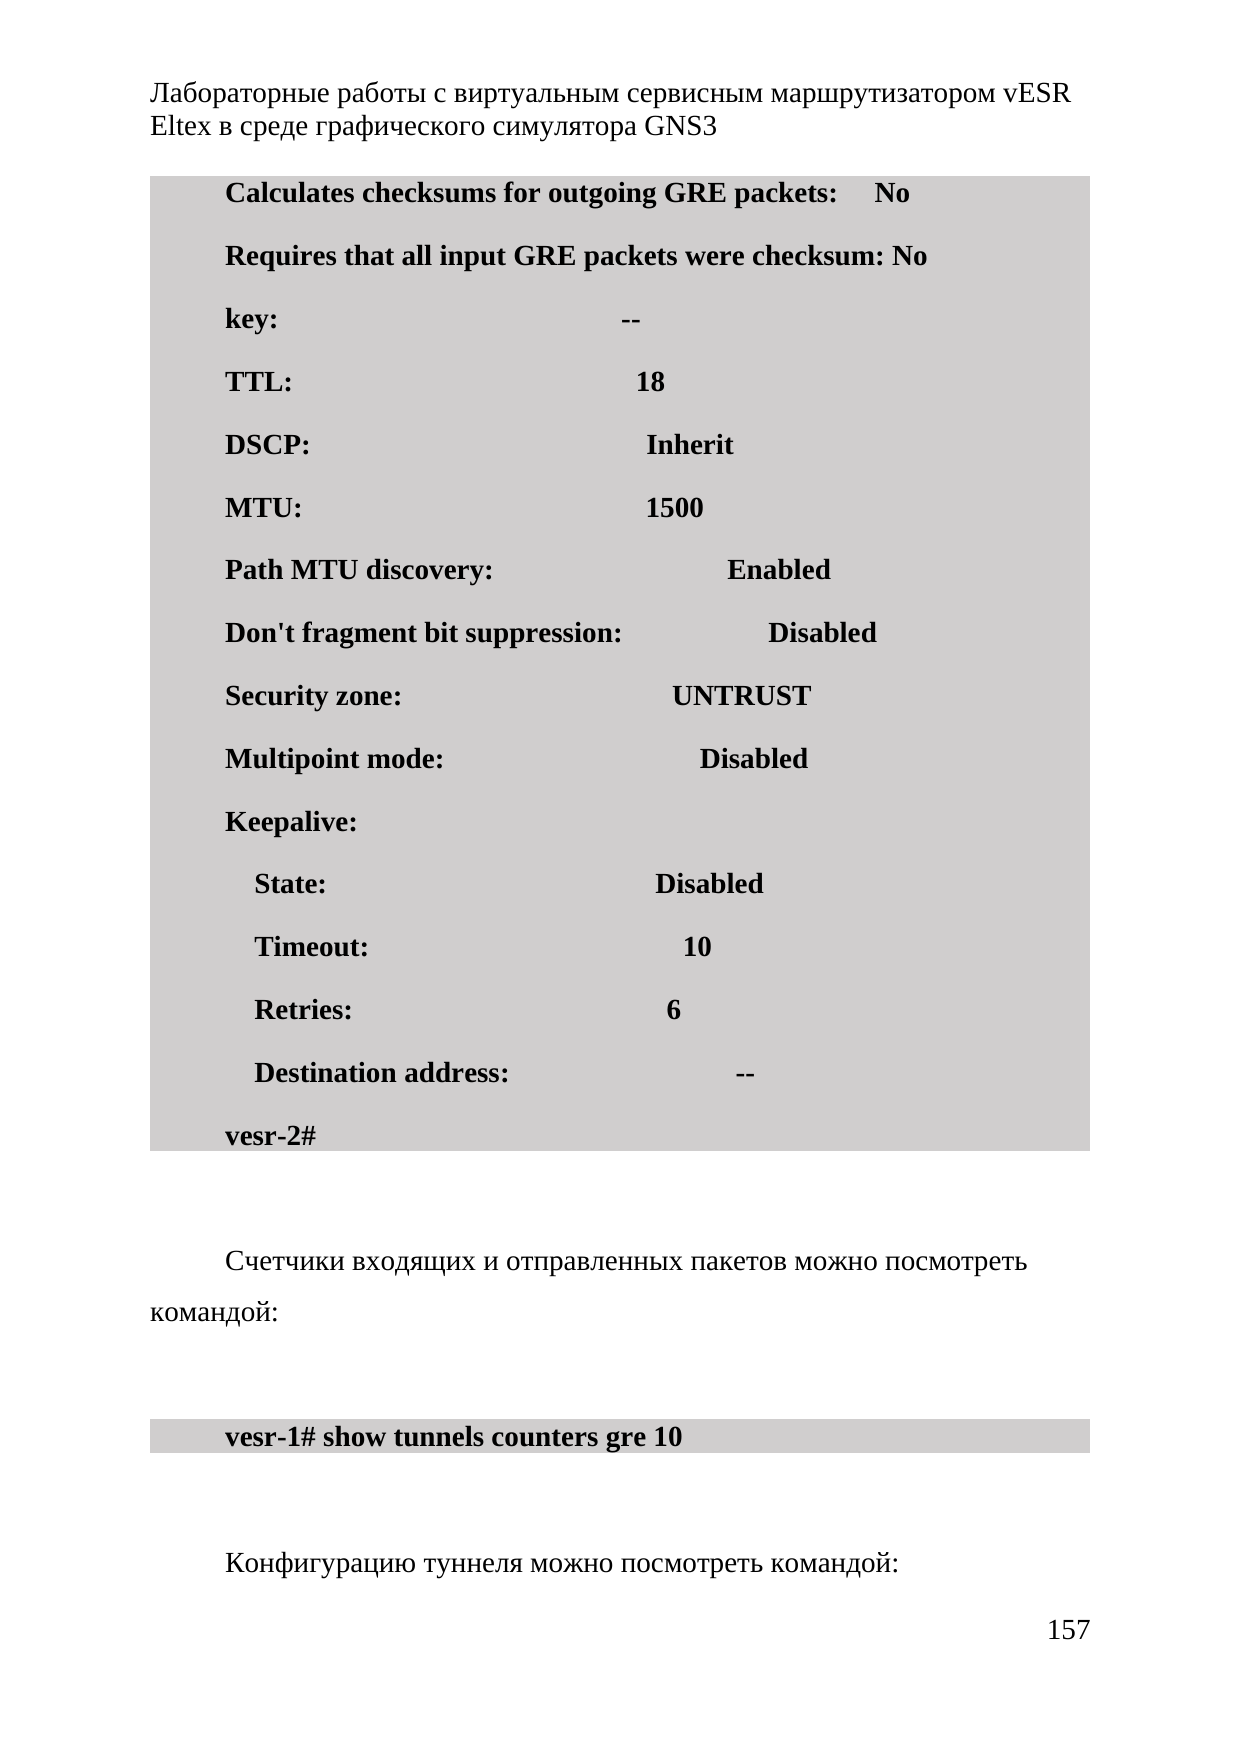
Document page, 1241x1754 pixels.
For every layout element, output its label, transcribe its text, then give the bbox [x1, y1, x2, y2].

text key: -- [150, 301, 1090, 335]
text vesr-1# show tunnels counters gre 10 [150, 1419, 1090, 1453]
text Security zone: UNTRUST [150, 678, 1090, 712]
text MTU: 1500 [150, 490, 1090, 523]
text DSCP: Inherit [150, 427, 1090, 460]
text Multipoint mode: Disabled [150, 741, 1090, 774]
text Keepalive: [150, 804, 1090, 837]
text Счетчики входящих и отправленных пакетов можно посмотреть командой: [150, 1243, 1090, 1327]
text State: Disabled [150, 867, 1090, 900]
text TTL: 18 [150, 364, 1090, 398]
text vesr-2# [150, 1118, 1090, 1151]
text Destination address: -- [150, 1055, 1090, 1088]
text Calculates checksums for outgoing GRE packets: No [150, 176, 1090, 209]
text Retries: 6 [150, 992, 1090, 1026]
text Path MTU discovery: Enabled [150, 552, 1090, 586]
text Don't fragment bit suppression: Disabled [150, 615, 1090, 649]
text Requires that all input GRE packets were checksum: No [150, 238, 1090, 272]
text Timeout: 10 [150, 929, 1090, 963]
text Конфигурацию туннеля можно посмотреть командой: [150, 1545, 1090, 1578]
